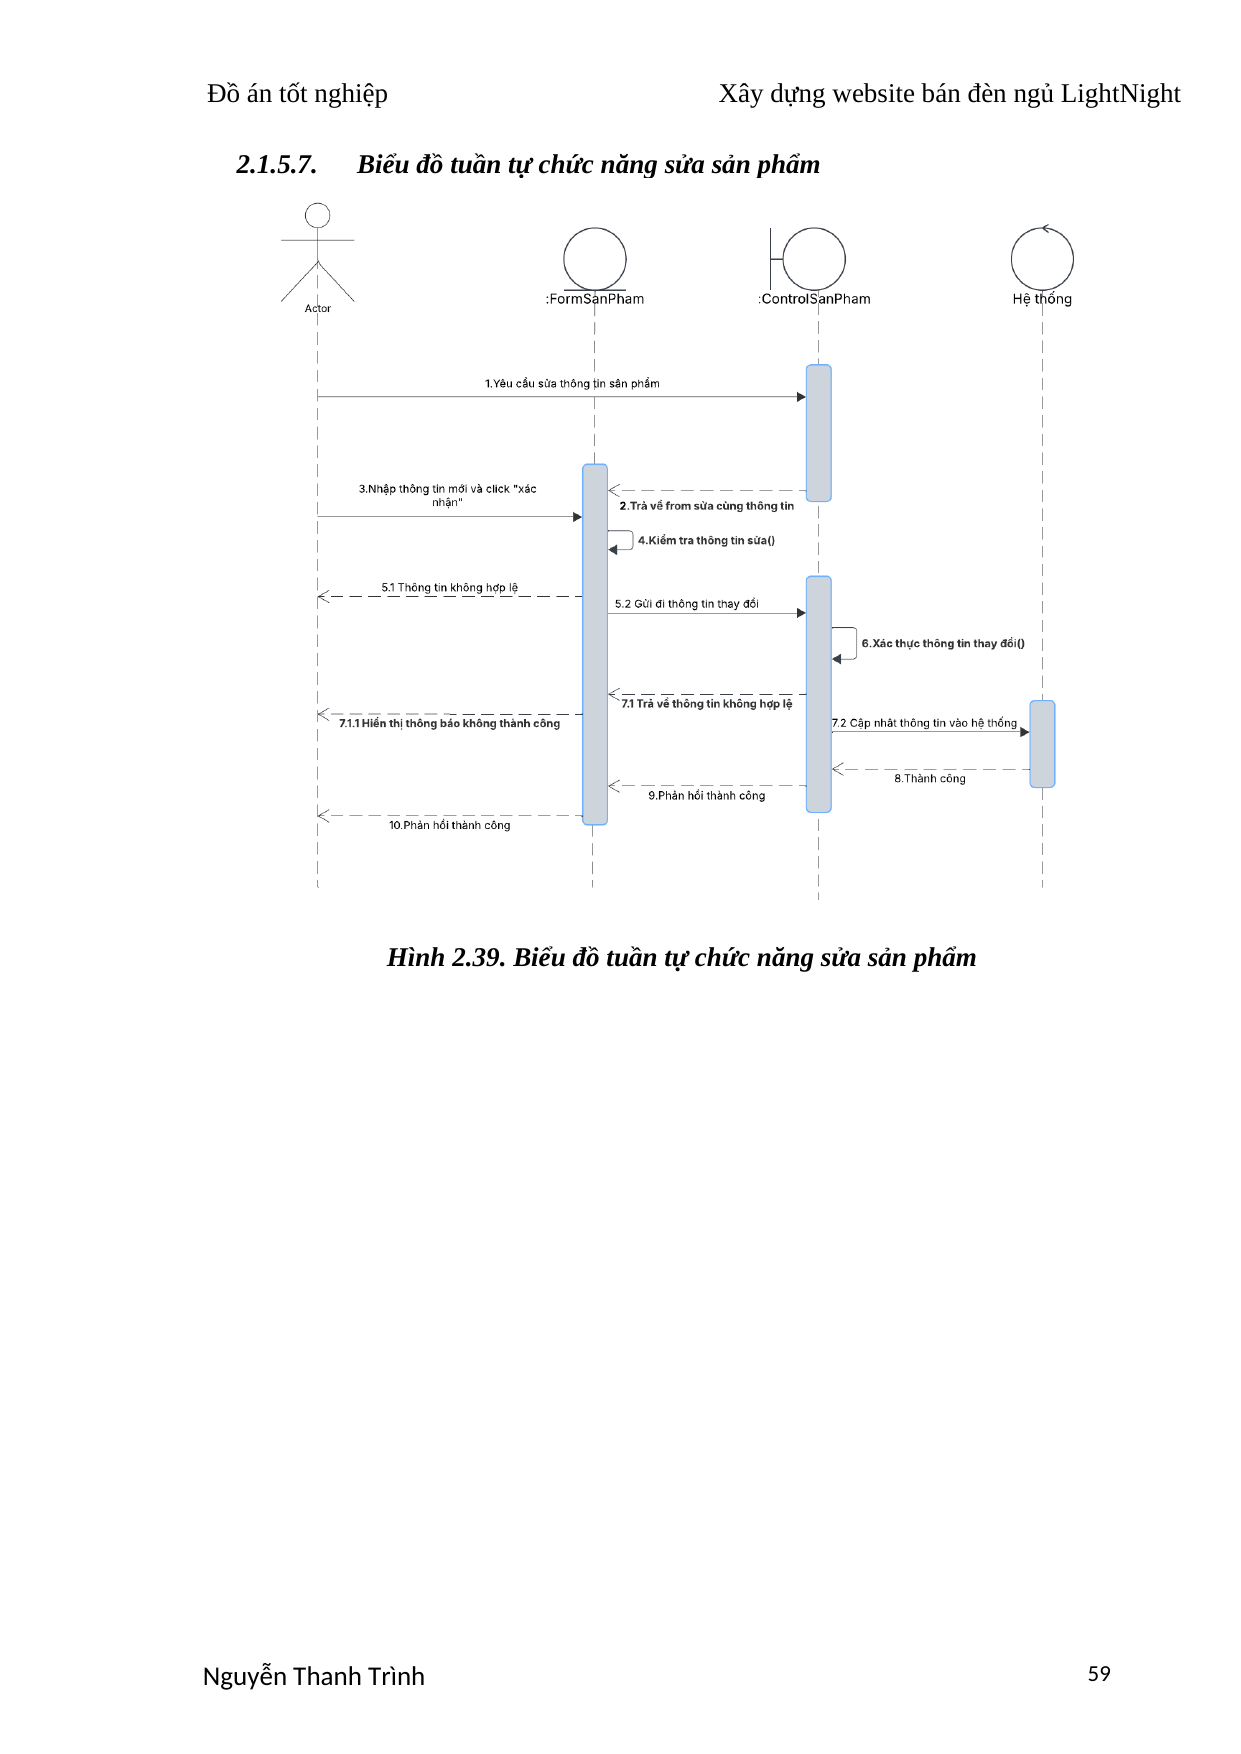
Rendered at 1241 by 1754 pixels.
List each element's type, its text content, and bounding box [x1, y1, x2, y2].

picture [206, 178, 1123, 924]
text Hình 2.39. Biểu đồ tuần tự chức năng sửa sản phẩm [244, 941, 1122, 972]
subtitle Biểu đồ tuần tự chức năng sửa sản phẩm [236, 148, 1122, 178]
